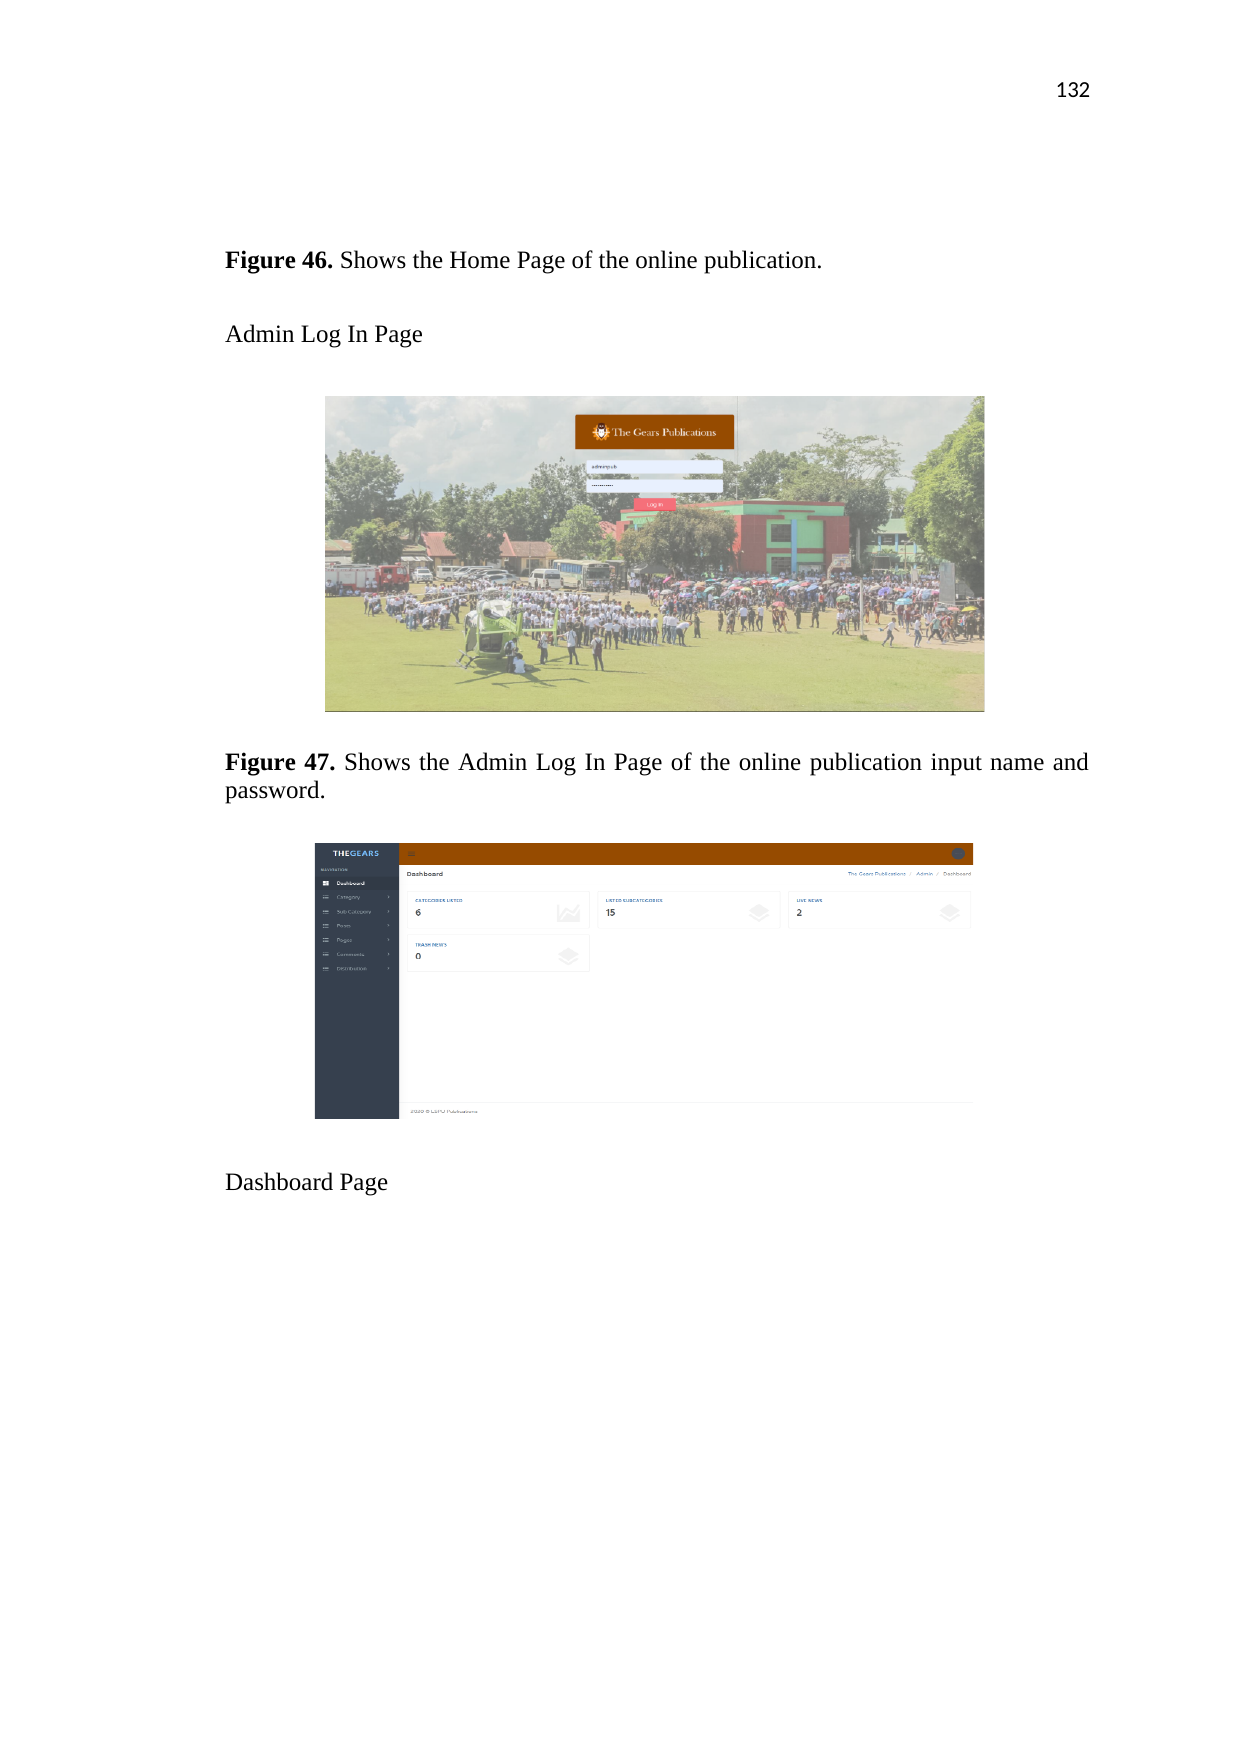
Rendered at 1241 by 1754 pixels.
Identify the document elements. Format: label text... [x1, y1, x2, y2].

text Figure 46. Shows the Home Page of the online publication. [225, 245, 1090, 274]
picture [313, 843, 973, 1118]
text Figure 47. Shows the Admin Log In Page of the online publication input name and password. [225, 747, 1090, 804]
text Admin Log In Page [225, 319, 1090, 348]
picture [325, 396, 985, 712]
